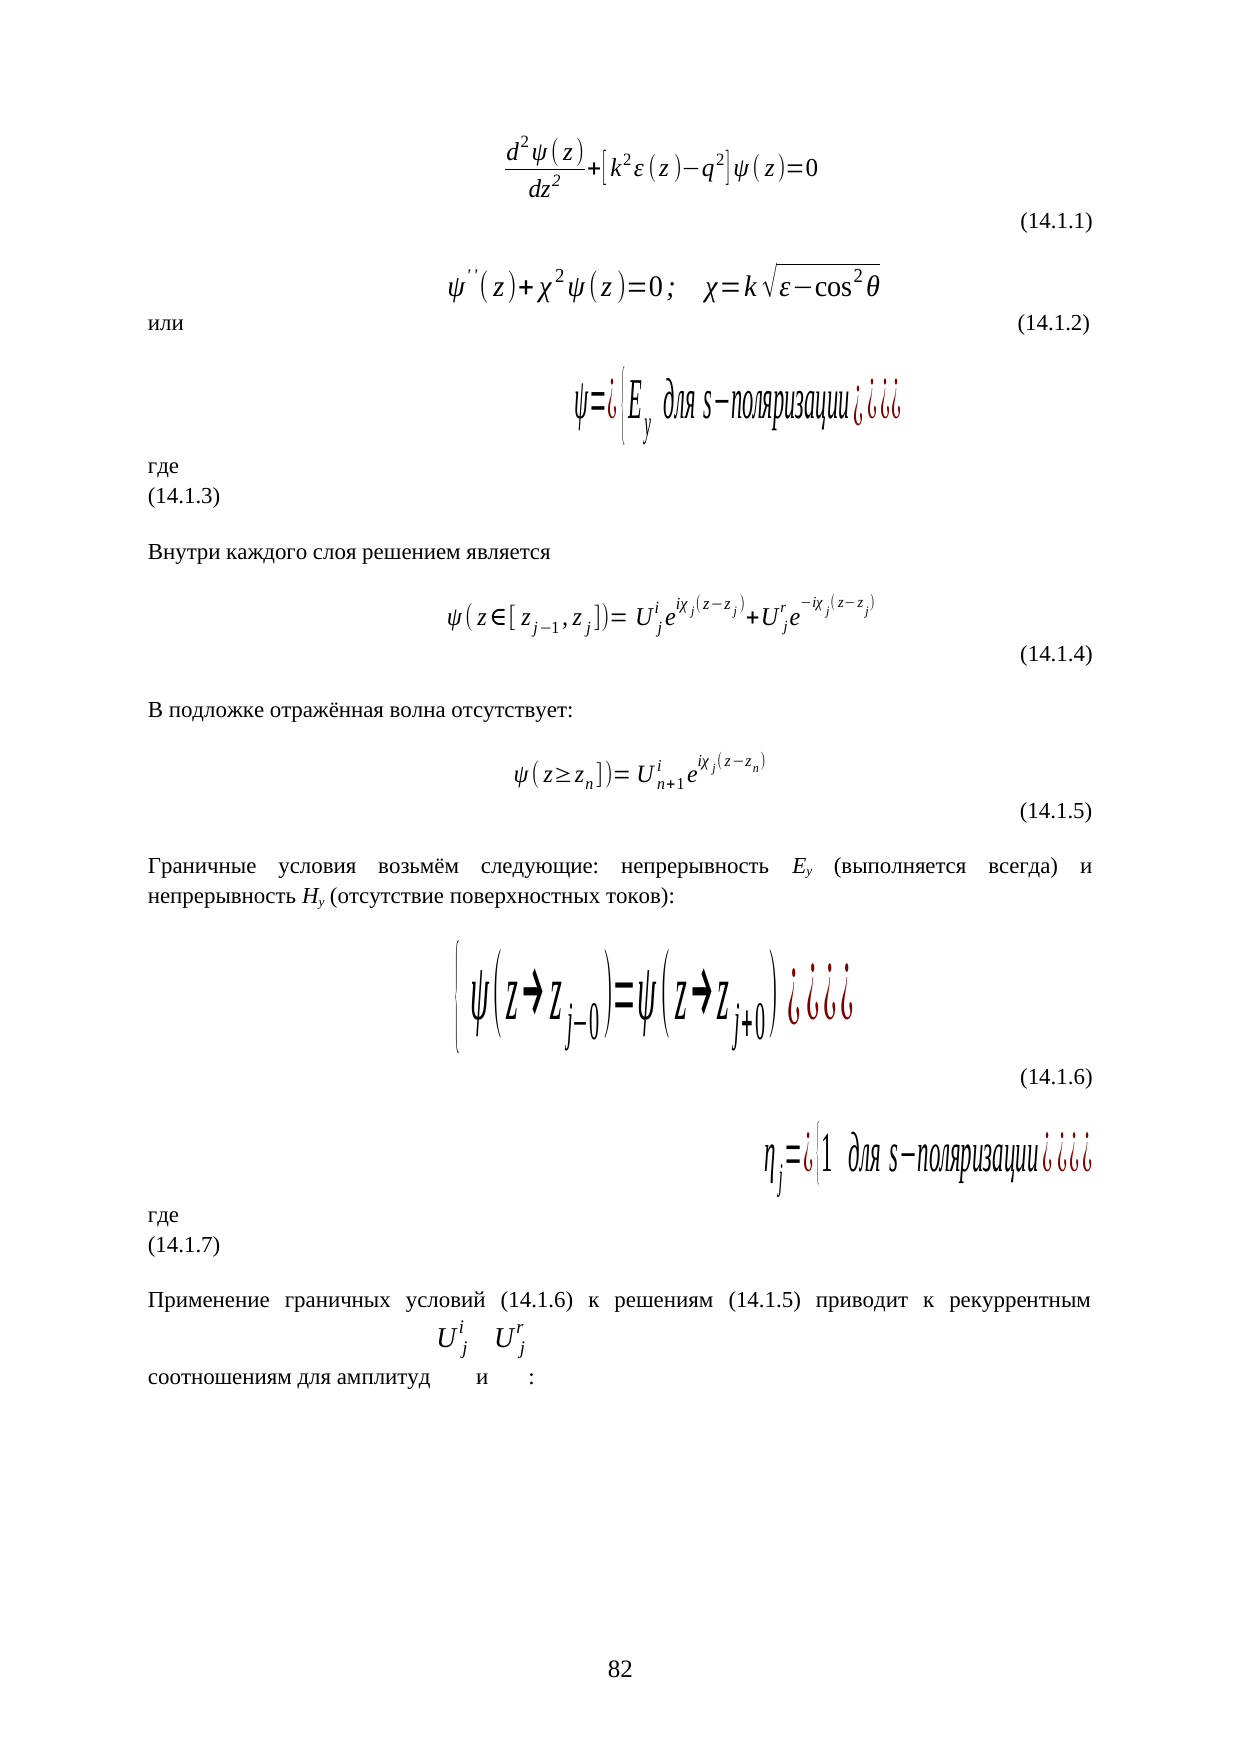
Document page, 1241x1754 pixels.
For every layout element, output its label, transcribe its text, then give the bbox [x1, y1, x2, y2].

text Внутри каждого слоя решением является [148, 538, 1093, 564]
text (14.1.6) [148, 938, 1093, 1089]
text (14.1.1) [148, 133, 1093, 234]
text Применение граничных условий (14.1.6) к решениям (14.1.5) приводит к рекуррентным соотношениям для амплитуд и : [148, 1287, 1093, 1389]
text где (14.1.7) [148, 1118, 1093, 1258]
text Граничные условия возьмём следующие: непрерывность Ey (выполняется всегда) и непрерывность Hy (отсутствие поверхностных токов): [148, 852, 1093, 909]
text (14.1.5) [148, 751, 1093, 823]
text (14.1.4) [148, 593, 1093, 667]
text или (14.1.2) [148, 262, 1093, 335]
text где (14.1.3) [148, 364, 1093, 509]
text В подложке отражённая волна отсутствует: [148, 696, 1093, 722]
